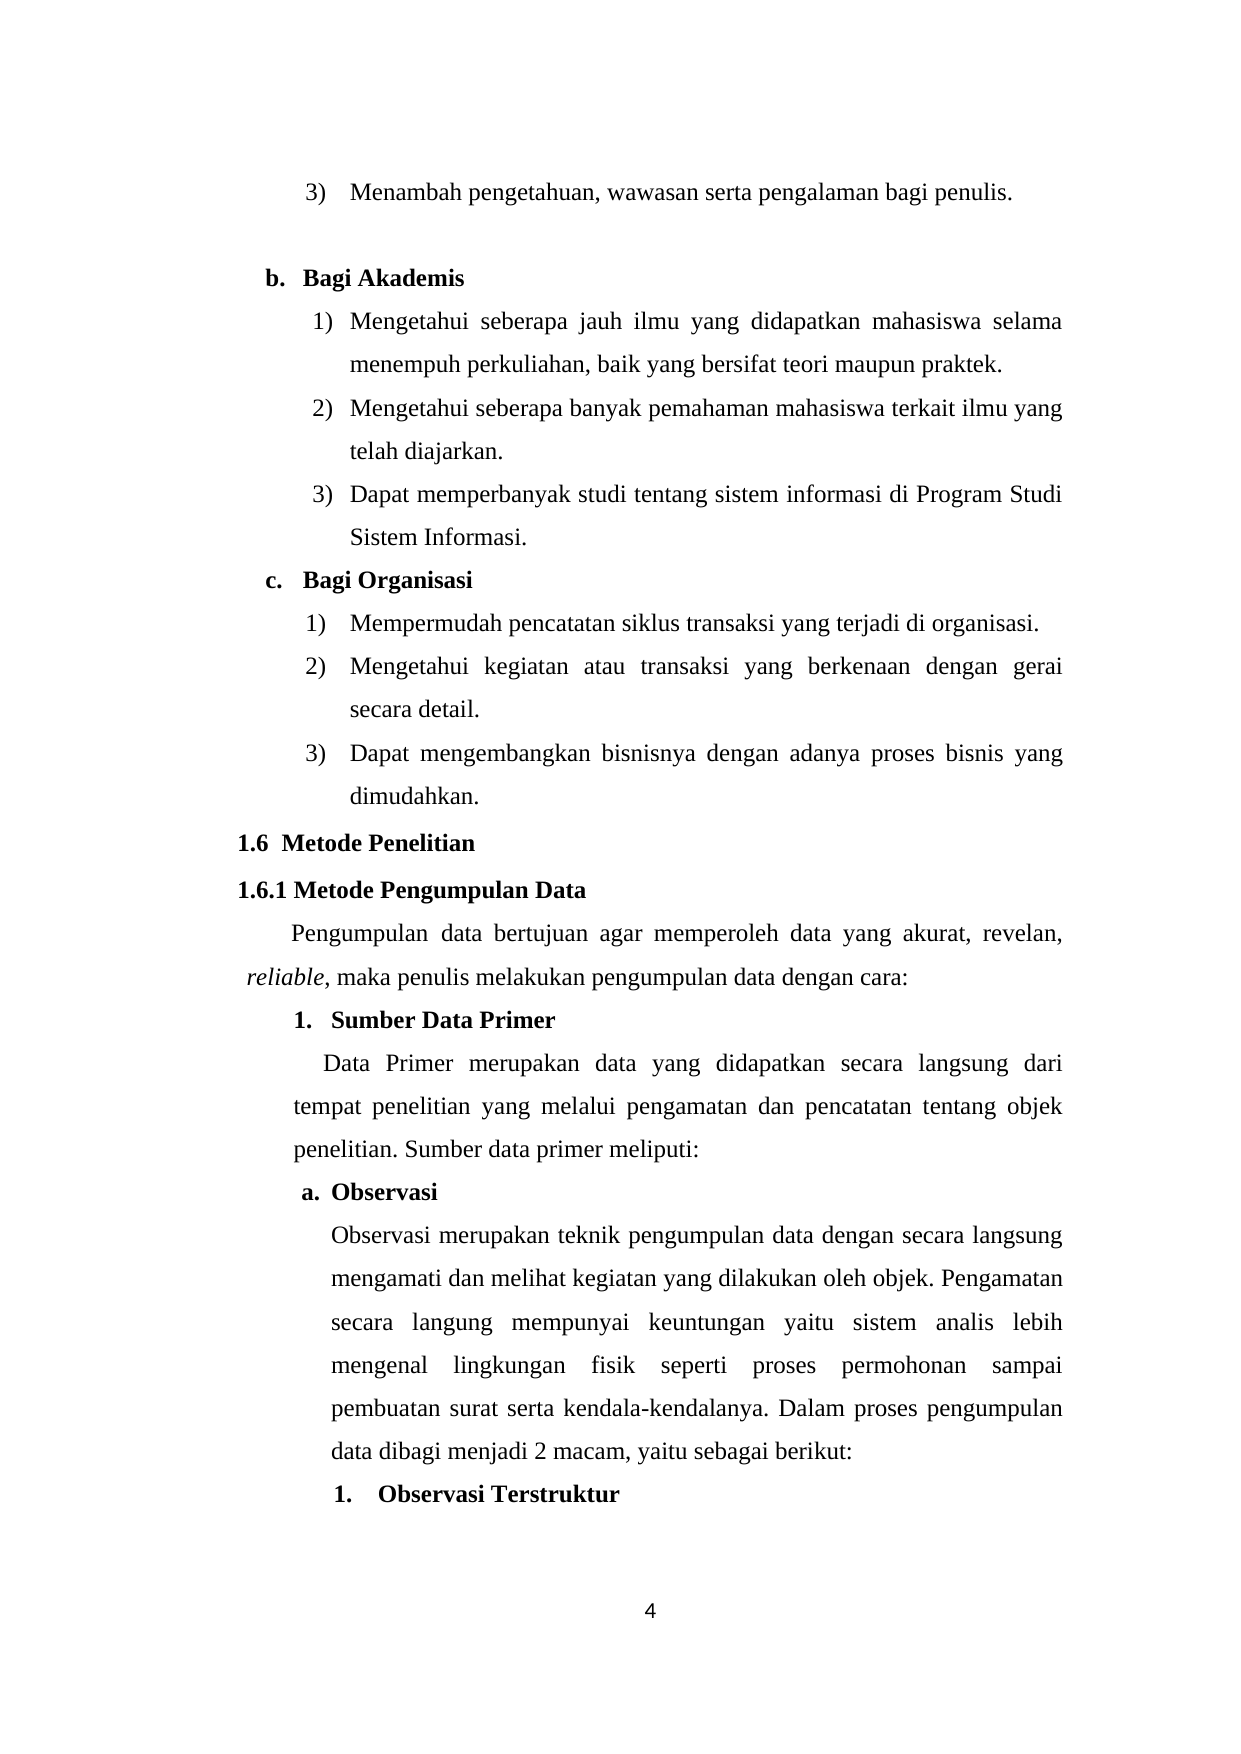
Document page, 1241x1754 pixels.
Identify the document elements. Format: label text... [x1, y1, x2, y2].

list Observasi [301, 1177, 1063, 1206]
list Mengetahui kegiatan atau transaksi yang berkenaan dengan gerai secara detail. [305, 651, 1063, 723]
list Mengetahui seberapa jauh ilmu yang didapatkan mahasiswa selama menempuh perkuliahan, baik yang bersifat teori maupun praktek. [312, 306, 1063, 378]
list Data Primer merupakan data yang didapatkan secara langsung dari tempat penelitian yang melalui pengamatan dan pencatatan tentang objek penelitian. Sumber data primer meliputi: [293, 1048, 1063, 1163]
list Observasi merupakan teknik pengumpulan data dengan secara langsung mengamati dan melihat kegiatan yang dilakukan oleh objek. Pengamatan secara langung mempunyai keuntungan yaitu sistem analis lebih mengenal lingkungan fisik seperti proses permohonan sampai pembuatan surat serta kendala-kendalanya. Dalam proses pengumpulan data dibagi menjadi 2 macam, yaitu sebagai berikut: [331, 1220, 1063, 1465]
list Bagi Organisasi [265, 565, 1063, 594]
list Mempermudah pencatatan siklus transaksi yang terjadi di organisasi. [305, 608, 1063, 637]
list Dapat mengembangkan bisnisnya dengan adanya proses bisnis yang dimudahkan. [305, 738, 1063, 809]
subtitle 1.6.1 Metode Pengumpulan Data [237, 875, 1063, 904]
list Pengumpulan..data bertujuan agar memperoleh data yang akurat, revelan, reliable, maka penulis melakukan pengumpulan data dengan cara: [246, 918, 1063, 990]
list Bagi Akademis [265, 263, 1063, 292]
list Sumber Data Primer [293, 1005, 1063, 1033]
list Dapat memperbanyak studi tentang sistem informasi di Program Studi Sistem Informasi. [312, 479, 1063, 551]
subtitle Metode Penelitian [237, 828, 1063, 857]
list Observasi Terstruktur [333, 1479, 1063, 1508]
list Menambah pengetahuan, wawasan serta pengalaman bagi penulis. [305, 177, 1063, 206]
list Mengetahui seberapa banyak pemahaman mahasiswa terkait ilmu yang telah diajarkan. [312, 393, 1063, 464]
